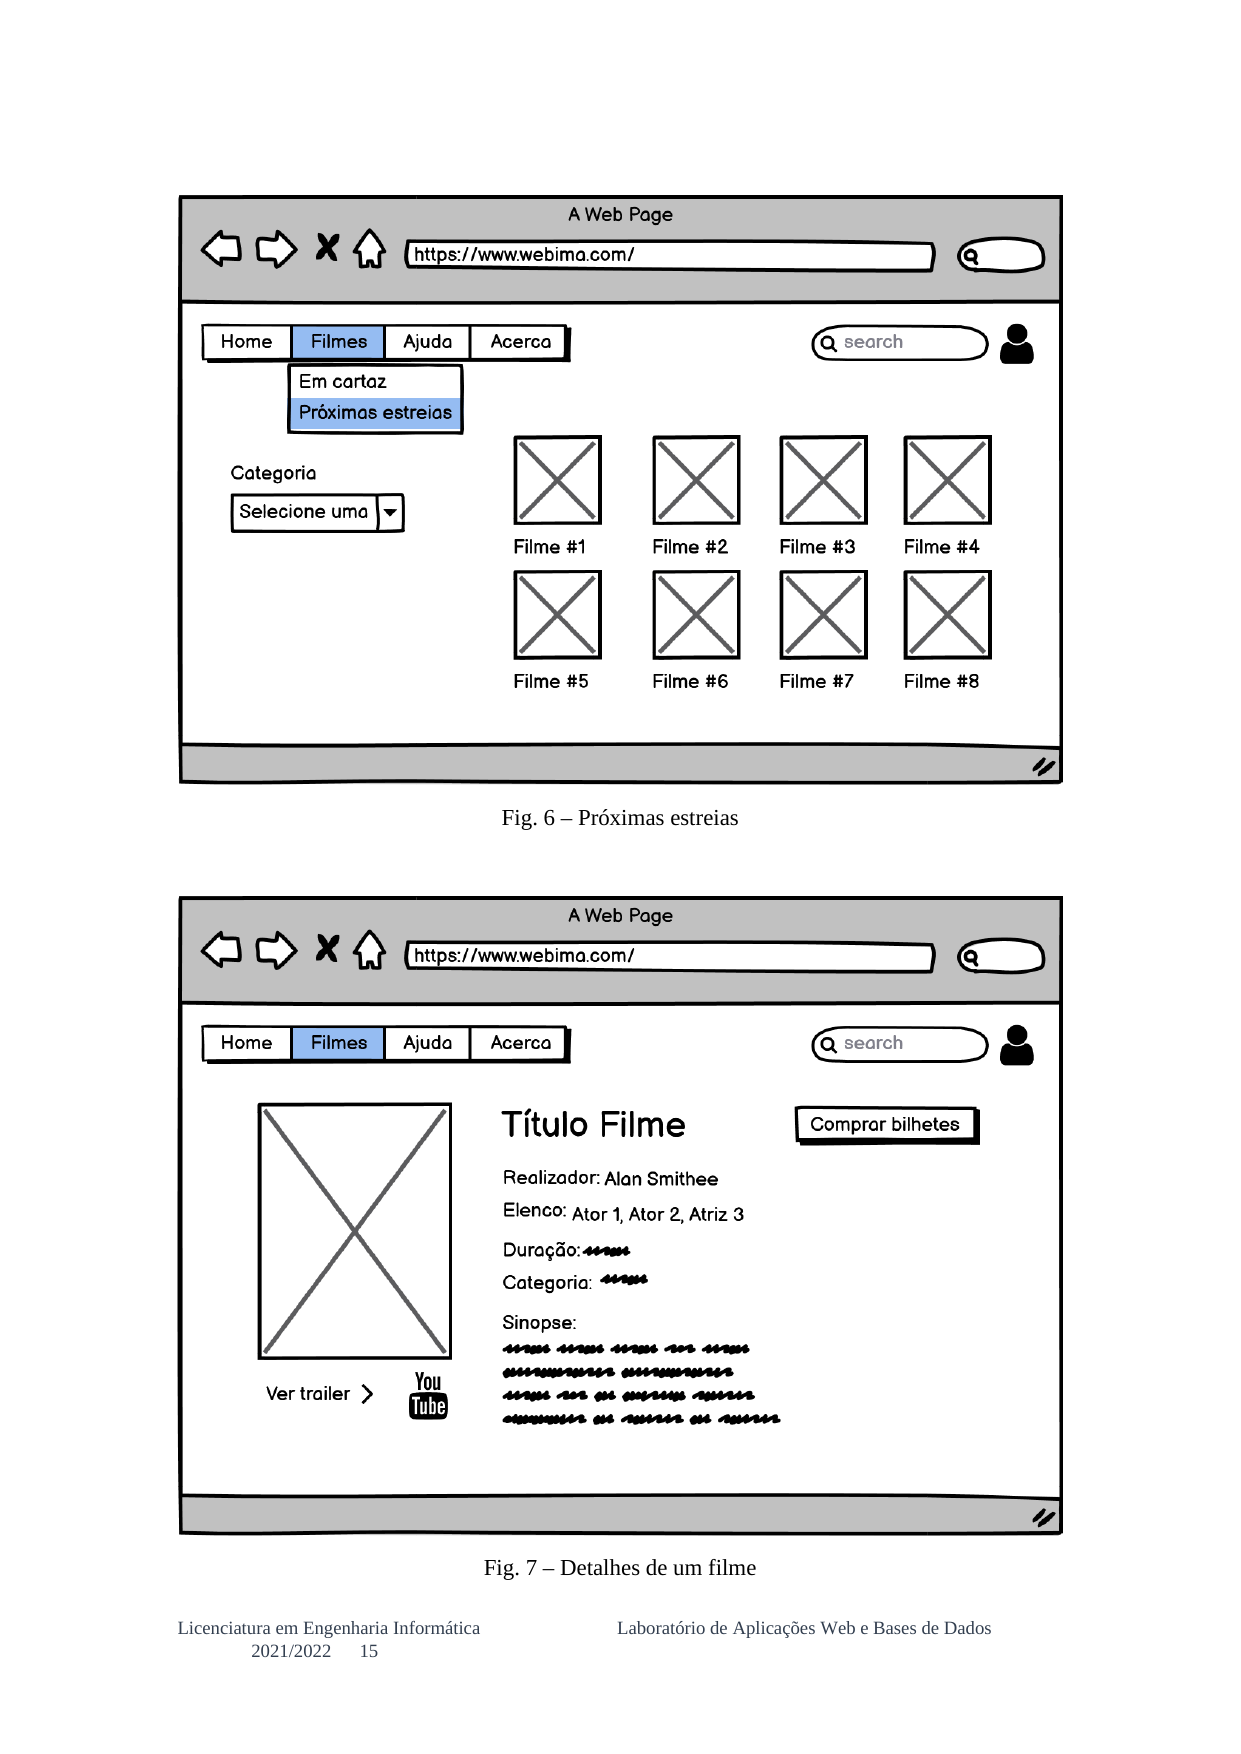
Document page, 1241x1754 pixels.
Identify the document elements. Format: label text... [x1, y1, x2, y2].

text Fig. 7 – Detalhes de um filme [177, 1554, 1063, 1580]
text Fig. 6 – Próximas estreias [177, 804, 1063, 830]
picture [177, 194, 1063, 785]
picture [177, 895, 1063, 1536]
